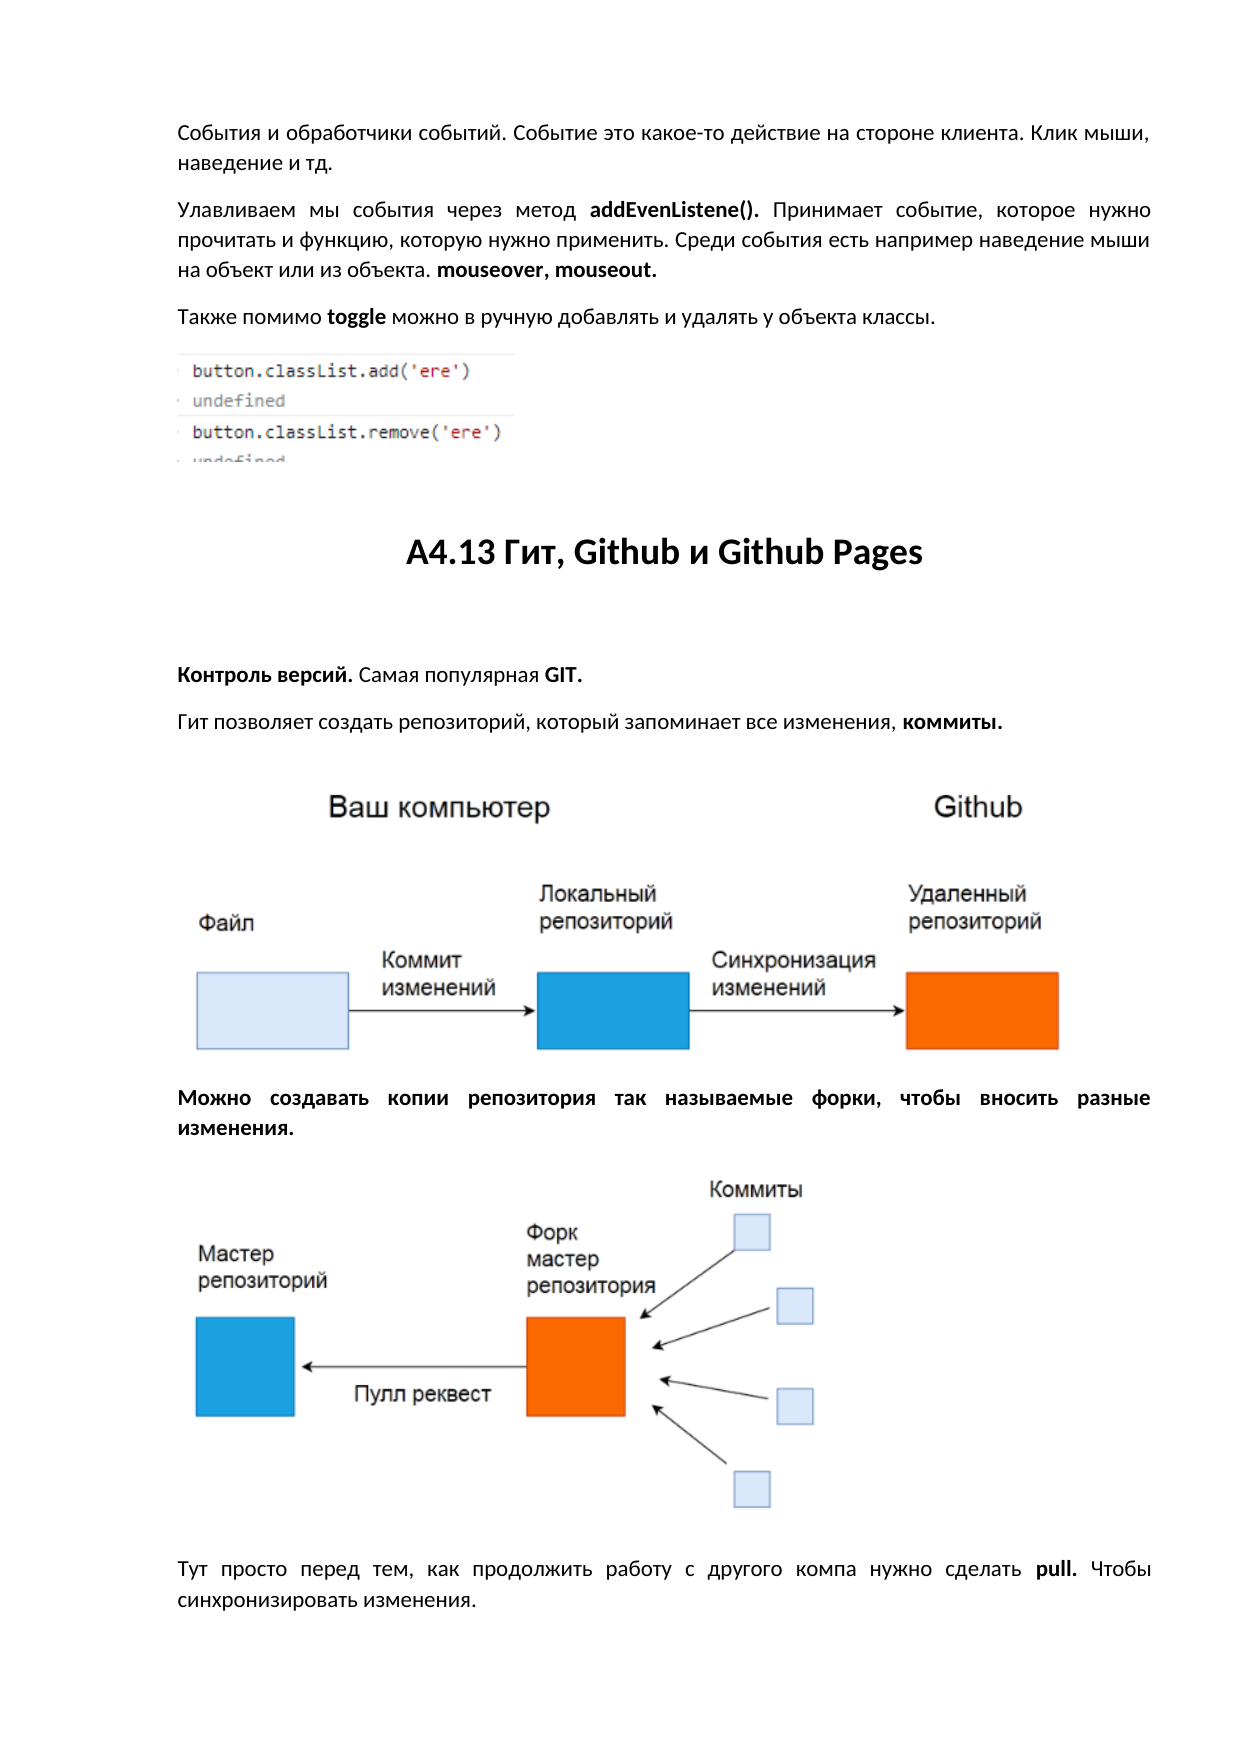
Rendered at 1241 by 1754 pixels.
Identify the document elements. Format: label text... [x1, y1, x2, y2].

text Улавливаем мы события через метод addEvenListene(). Принимает событие, которое нужно прочитать и функцию, которую нужно применить. Среди события есть например наведение мыши на объект или из объекта. mouseover, mouseout. [177, 195, 1152, 284]
text Можно создавать копии репозитория так называемые форки, чтобы вносить разные изменения. [177, 1083, 1152, 1141]
picture [177, 349, 515, 462]
text A4.13 Гит, Github и Github Pages [177, 528, 1152, 573]
picture [177, 1159, 834, 1536]
text Гит позволяет создать репозиторий, который запоминает все изменения, коммиты. [177, 707, 1152, 735]
text События и обработчики событий. Событие это какое-то действие на стороне клиента. Клик мыши, наведение и тд. [177, 118, 1152, 176]
text Также помимо toggle можно в ручную добавлять и удалять у объекта классы. [177, 302, 1152, 331]
text Контроль версий. Самая популярная GIT. [177, 660, 1152, 688]
text Тут просто перед тем, как продолжить работу с другого компа нужно сделать pull. Чтобы синхронизировать изменения. [177, 1554, 1152, 1613]
picture [177, 753, 1071, 1064]
